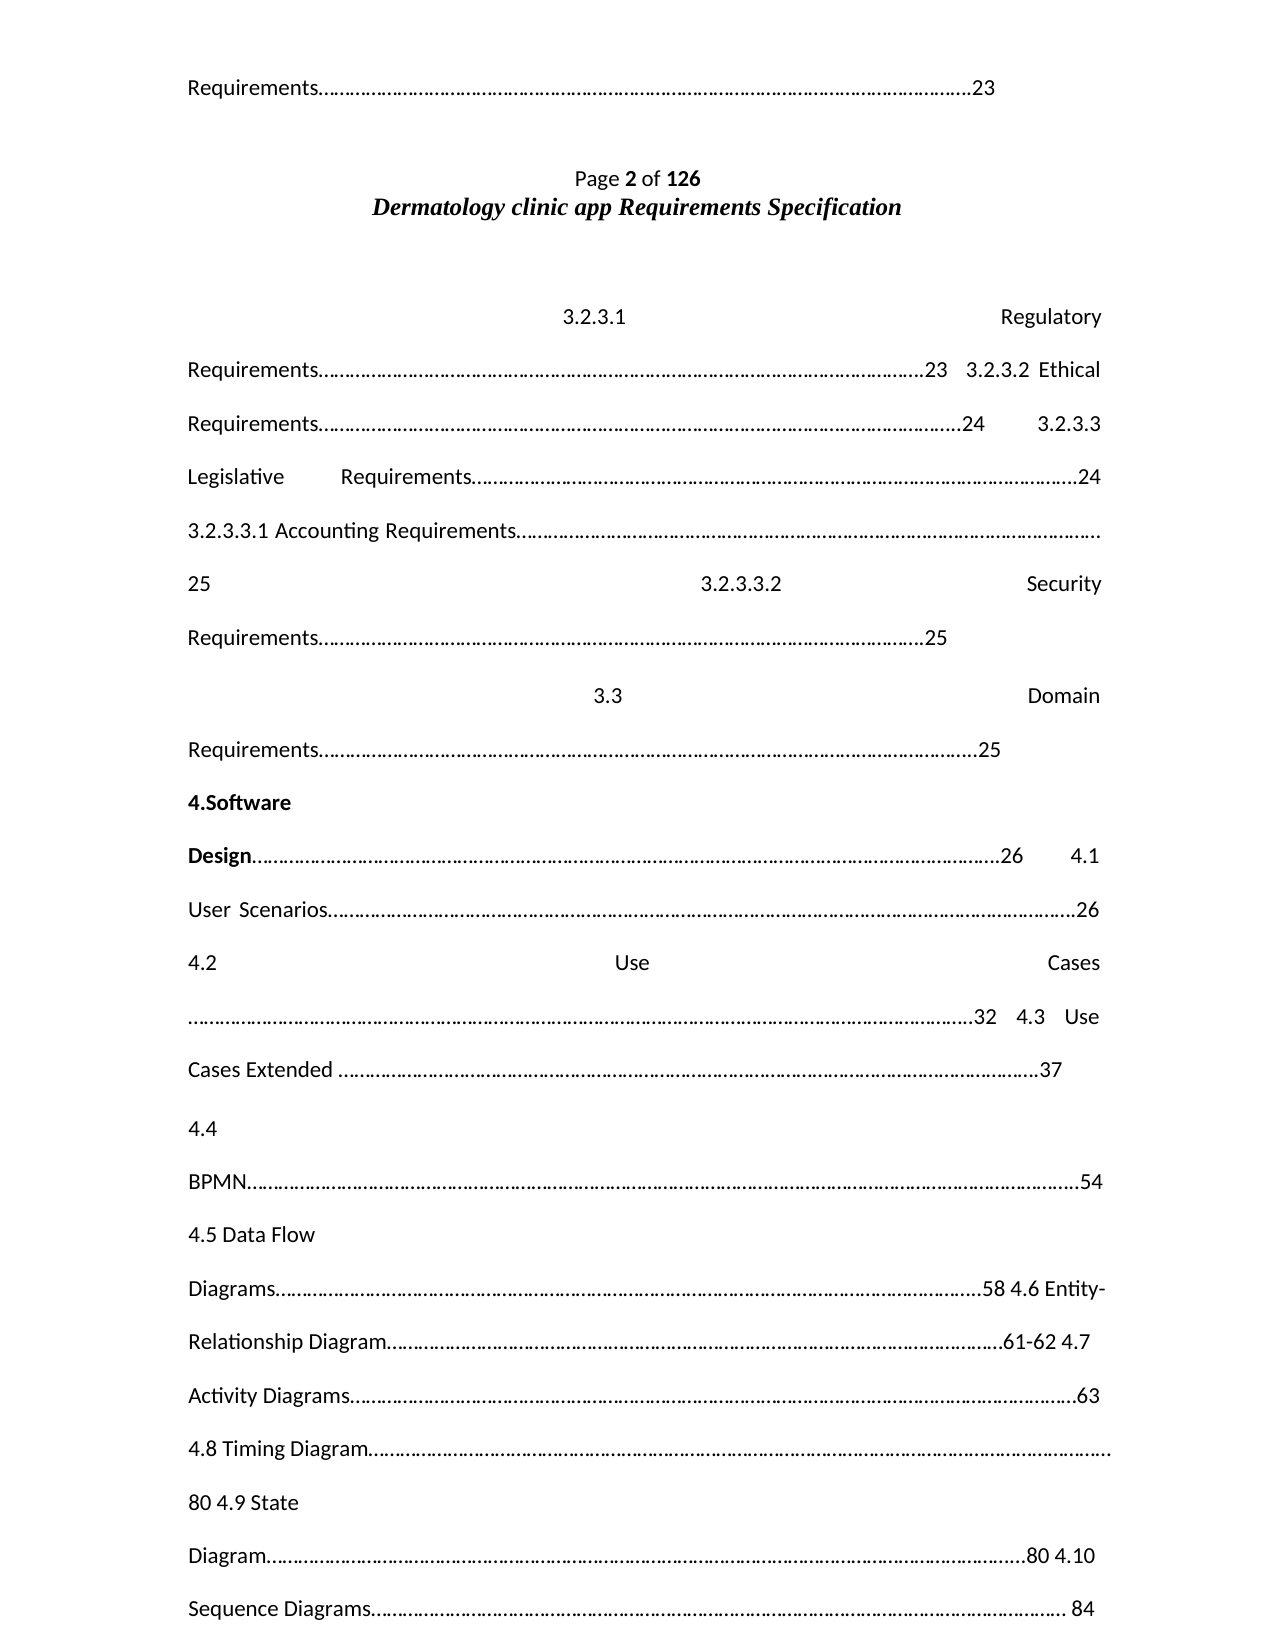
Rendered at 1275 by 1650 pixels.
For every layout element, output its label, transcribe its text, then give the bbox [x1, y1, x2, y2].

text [187, 73, 1106, 101]
text Dermatology clinic app Requirements Specification [37, 192, 902, 220]
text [188, 1114, 1116, 1623]
text 3.3 Domain Requirements……………………………………………………………………………………………………………..25 4.Software Design…………………………………………………………………………………………………………………………….26 4.1 User Scenarios…………………………………………………………………………………………………………………………….26 4.2 Use Cases …………………………………………………………………………………………………………………………………..32 4.3 Use Cases Extended …………………………………………………………………………………………………………………….37 [188, 681, 1100, 1083]
text Page 2 of 126 [37, 164, 701, 192]
text 3.2.3.1 Regulatory Requirements…………………………………………………………………………………………………….23 3.2.3.2 Ethical Requirements…………………………………………………………………………………………………………..24 3.2.3.3 Legislative Requirements…………………………………………………………………………………………………….24 3.2.3.3.1 Accounting Requirements…………………………………………………………………………………………………25 3.2.3.3.2 Security Requirements…………………………………………………………………………………………………….25 [187, 302, 1102, 651]
